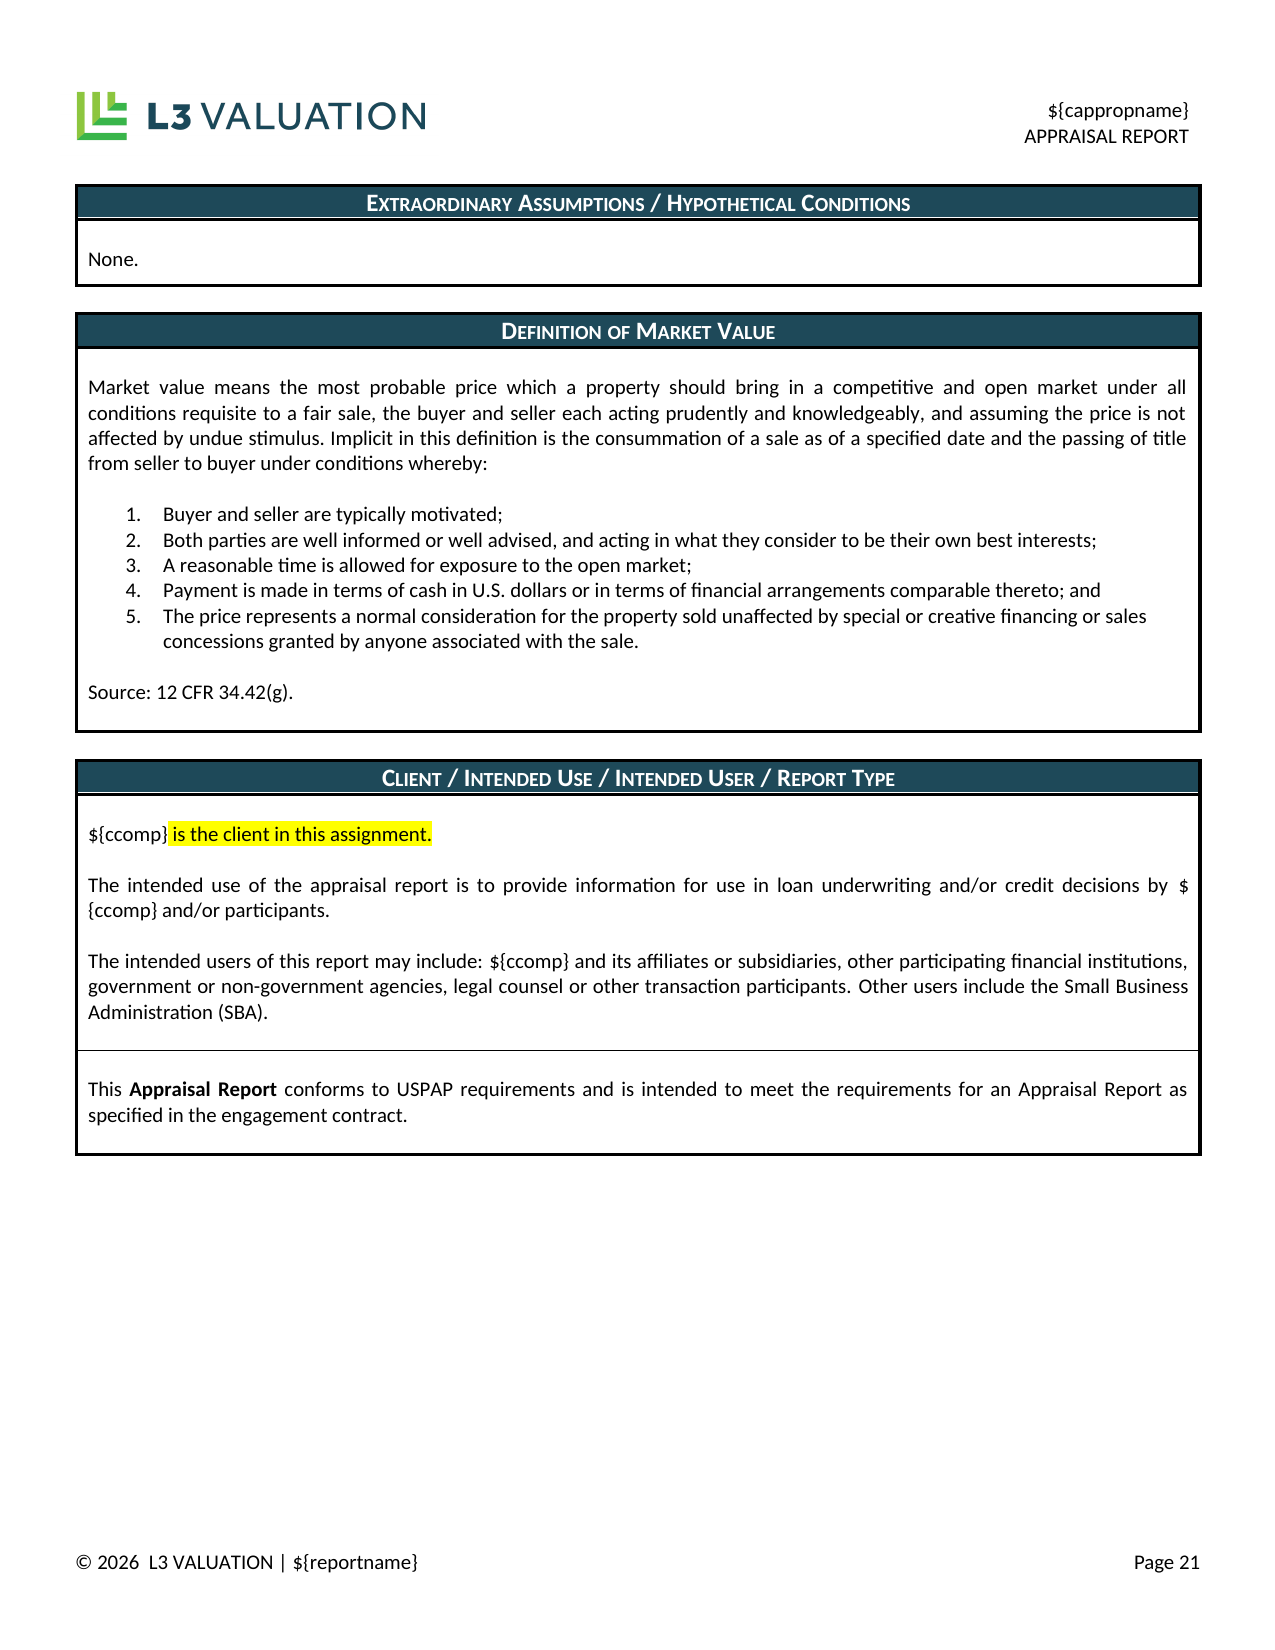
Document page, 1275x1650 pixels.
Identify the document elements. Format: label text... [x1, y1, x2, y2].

table_cell None. [78, 221, 1198, 284]
table_header Extraordinary Assumptions / Hypothetical Conditions [78, 187, 1198, 217]
table_cell This Appraisal Report conforms to USPAP requirements and is intended to meet the requirements for an Appraisal Report as specified in the engagement contract. [78, 1051, 1198, 1153]
table_cell Market value means the most probable price which a property should bring in a competitive and open market under all conditions requisite to a fair sale, the buyer and seller each acting prudently and knowledgeably, and assuming the price is not affected by undue stimulus. Implicit in this definition is the consummation of a sale as of a specified date and the passing of title from seller to buyer under conditions whereby: Buyer and seller are typically motivated; Both parties are well informed or well advised, and acting in what they consider to be their own best interests; A reasonable time is allowed for exposure to the open market; Payment is made in terms of cash in U.S. dollars or in terms of financial arrangements comparable thereto; and The price represents a normal consideration for the property sold unaffected by special or creative financing or sales concessions granted by anyone associated with the sale. Source: 12 CFR 34.42(g). [78, 349, 1198, 730]
picture [60, 75, 440, 156]
table_cell ${ccomp} is the client in this assignment. The intended use of the appraisal report is to provide information for use in loan underwriting and/or credit decisions by ${ccomp} and/or participants. The intended users of this report may include: ${ccomp} and its affiliates or subsidiaries, other participating financial institutions, government or non-government agencies, legal counsel or other transaction participants. Other users include the Small Business Administration (SBA). [78, 796, 1198, 1050]
table_header Client / Intended Use / Intended User / Report Type [78, 762, 1198, 792]
table_header Definition of Market Value [78, 315, 1198, 346]
